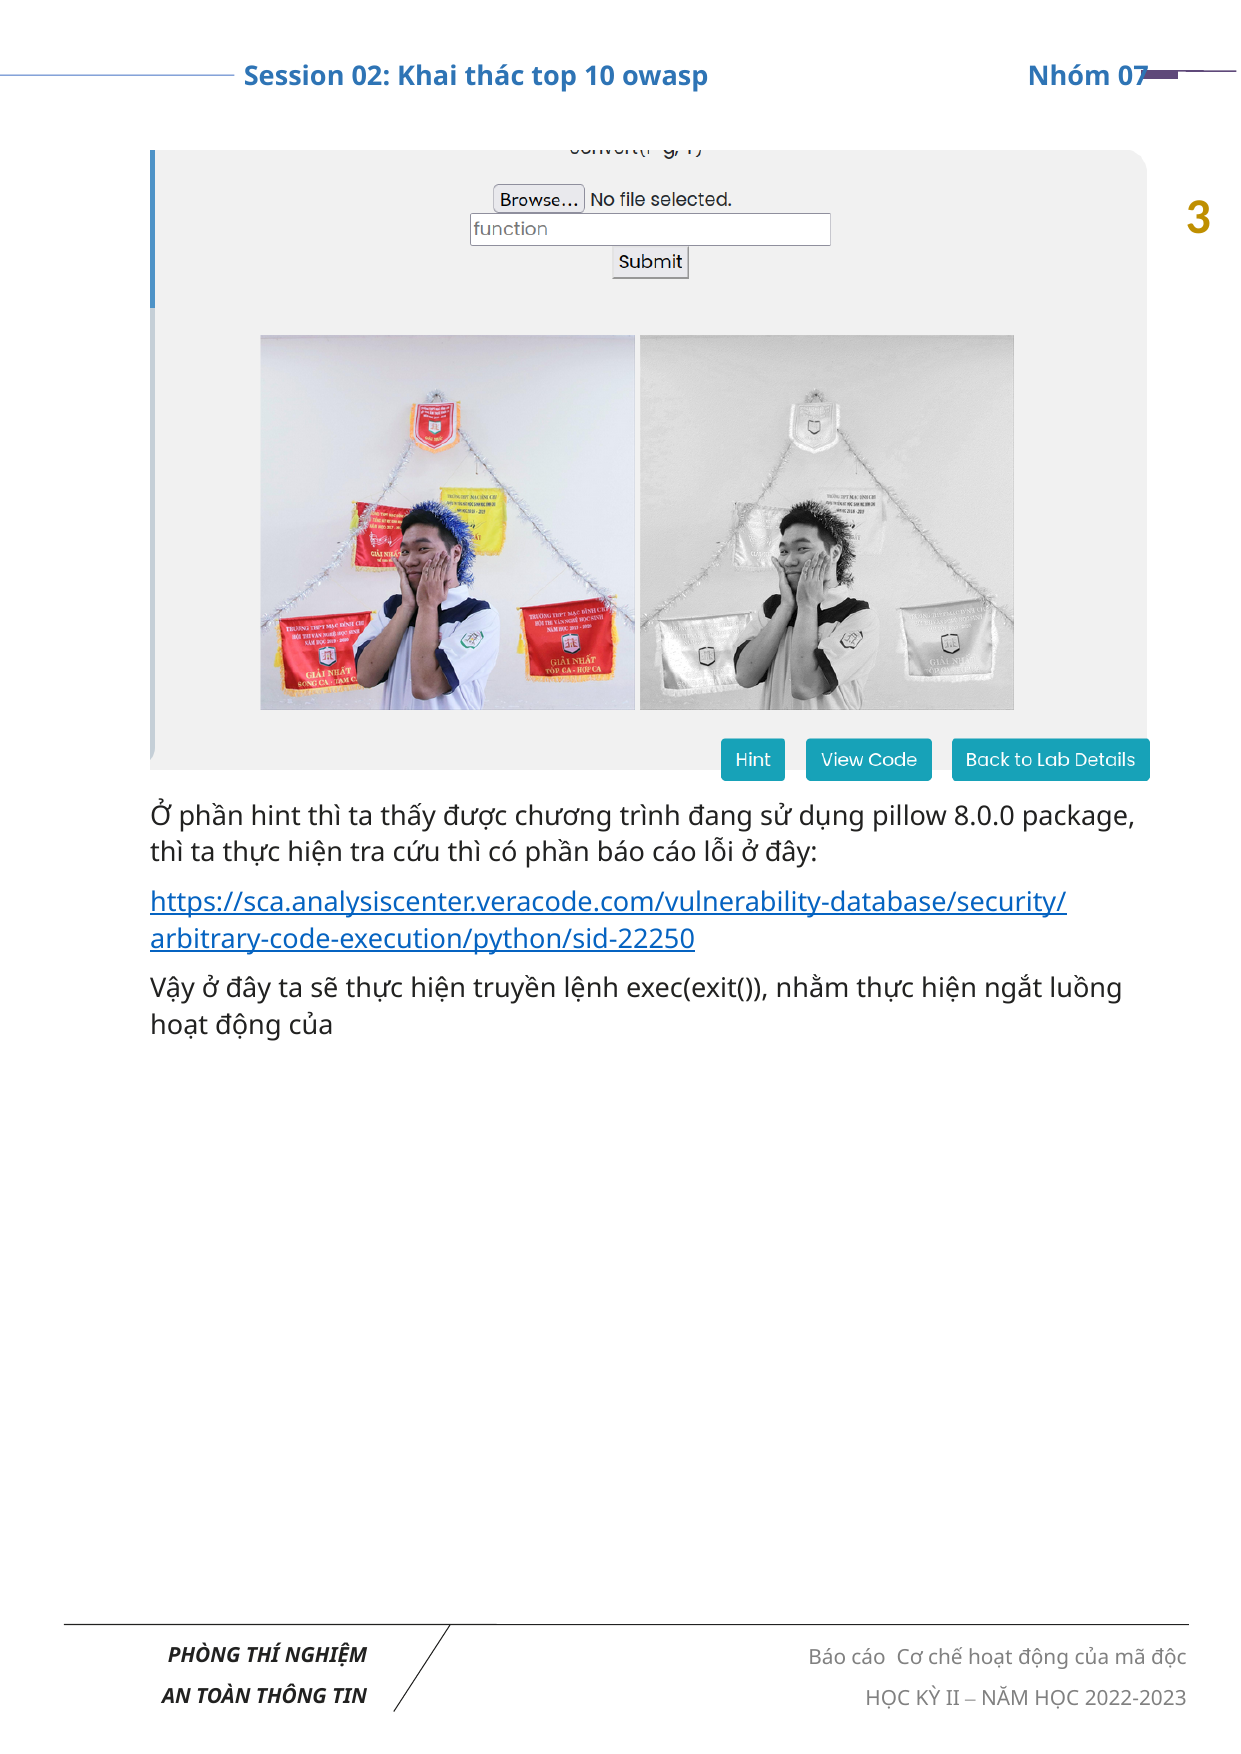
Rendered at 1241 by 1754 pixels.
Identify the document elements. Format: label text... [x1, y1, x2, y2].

picture [150, 150, 1154, 784]
text https://sca.analysiscenter.veracode.com/vulnerability-database/security/arbitrary-code-execution/python/sid-22250 [150, 882, 1153, 956]
text Vậy ở đây ta sẽ thực hiện truyền lệnh exec(exit()), nhằm thực hiện ngắt luồng hoạt động của [150, 968, 1153, 1042]
text Ở phần hint thì ta thấy được chương trình đang sử dụng pillow 8.0.0 package, thì ta thực hiện tra cứu thì có phần báo cáo lỗi ở đây: [150, 796, 1153, 870]
